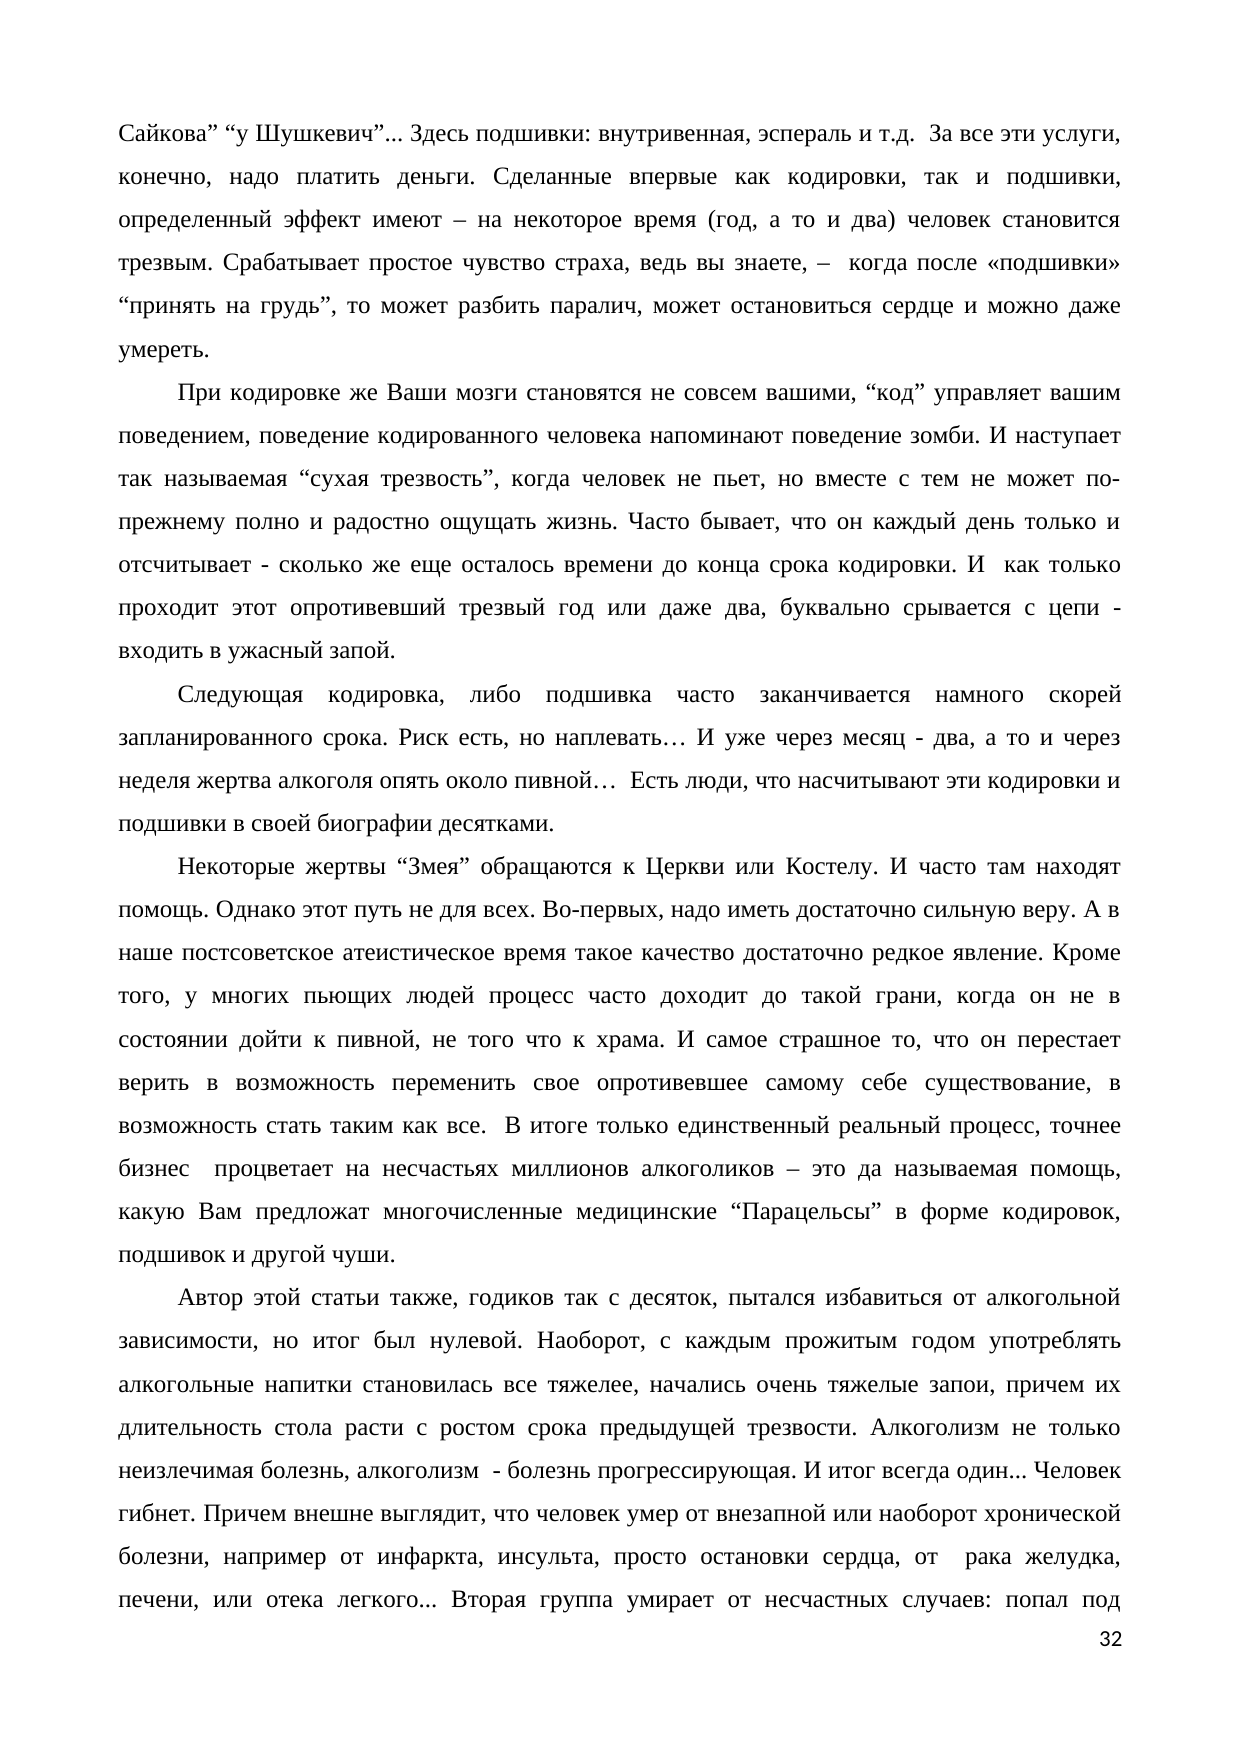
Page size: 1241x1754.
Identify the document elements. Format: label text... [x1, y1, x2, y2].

text При кодировке же Ваши мозги становятся не совсем вашими, “код” управляет вашим поведением, поведение кодированного человека напоминают поведение зомби. И наступает так называемая “сухая трезвость”, когда человек не пьет, но вместе с тем не может по-прежнему полно и радостно ощущать жизнь. Часто бывает, что он каждый день только и отсчитывает - сколько же еще осталось времени до конца срока кодировки. И как только проходит этот опротивевший трезвый год или даже два, буквально срывается с цепи - входить в ужасный запой. [118, 377, 1122, 664]
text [118, 118, 1122, 362]
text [118, 1282, 1122, 1613]
text Некоторые жертвы “Змея” обращаются к Церкви или Костелу. И часто там находят помощь. Однако этот путь не для всех. Во-первых, надо иметь достаточно сильную веру. А в наше постсоветское атеистическое время такое качество достаточно редкое явление. Кроме того, у многих пьющих людей процесс часто доходит до такой грани, когда он не в состоянии дойти к пивной, не того что к храма. И самое страшное то, что он перестает верить в возможность переменить свое опротивевшее самому себе существование, в возможность стать таким как все. В итоге только единственный реальный процесс, точнее бизнес процветает на несчастьях миллионов алкоголиков – это да называемая помощь, какую Вам предложат многочисленные медицинские “Парацельсы” в форме кодировок, подшивок и другой чуши. [118, 851, 1122, 1268]
text Следующая кодировка, либо подшивка часто заканчивается намного скорей запланированного срока. Риск есть, но наплевать… И уже через месяц - два, а то и через неделя жертва алкоголя опять около пивной… Есть люди, что насчитывают эти кодировки и подшивки в своей биографии десятками. [118, 679, 1122, 837]
